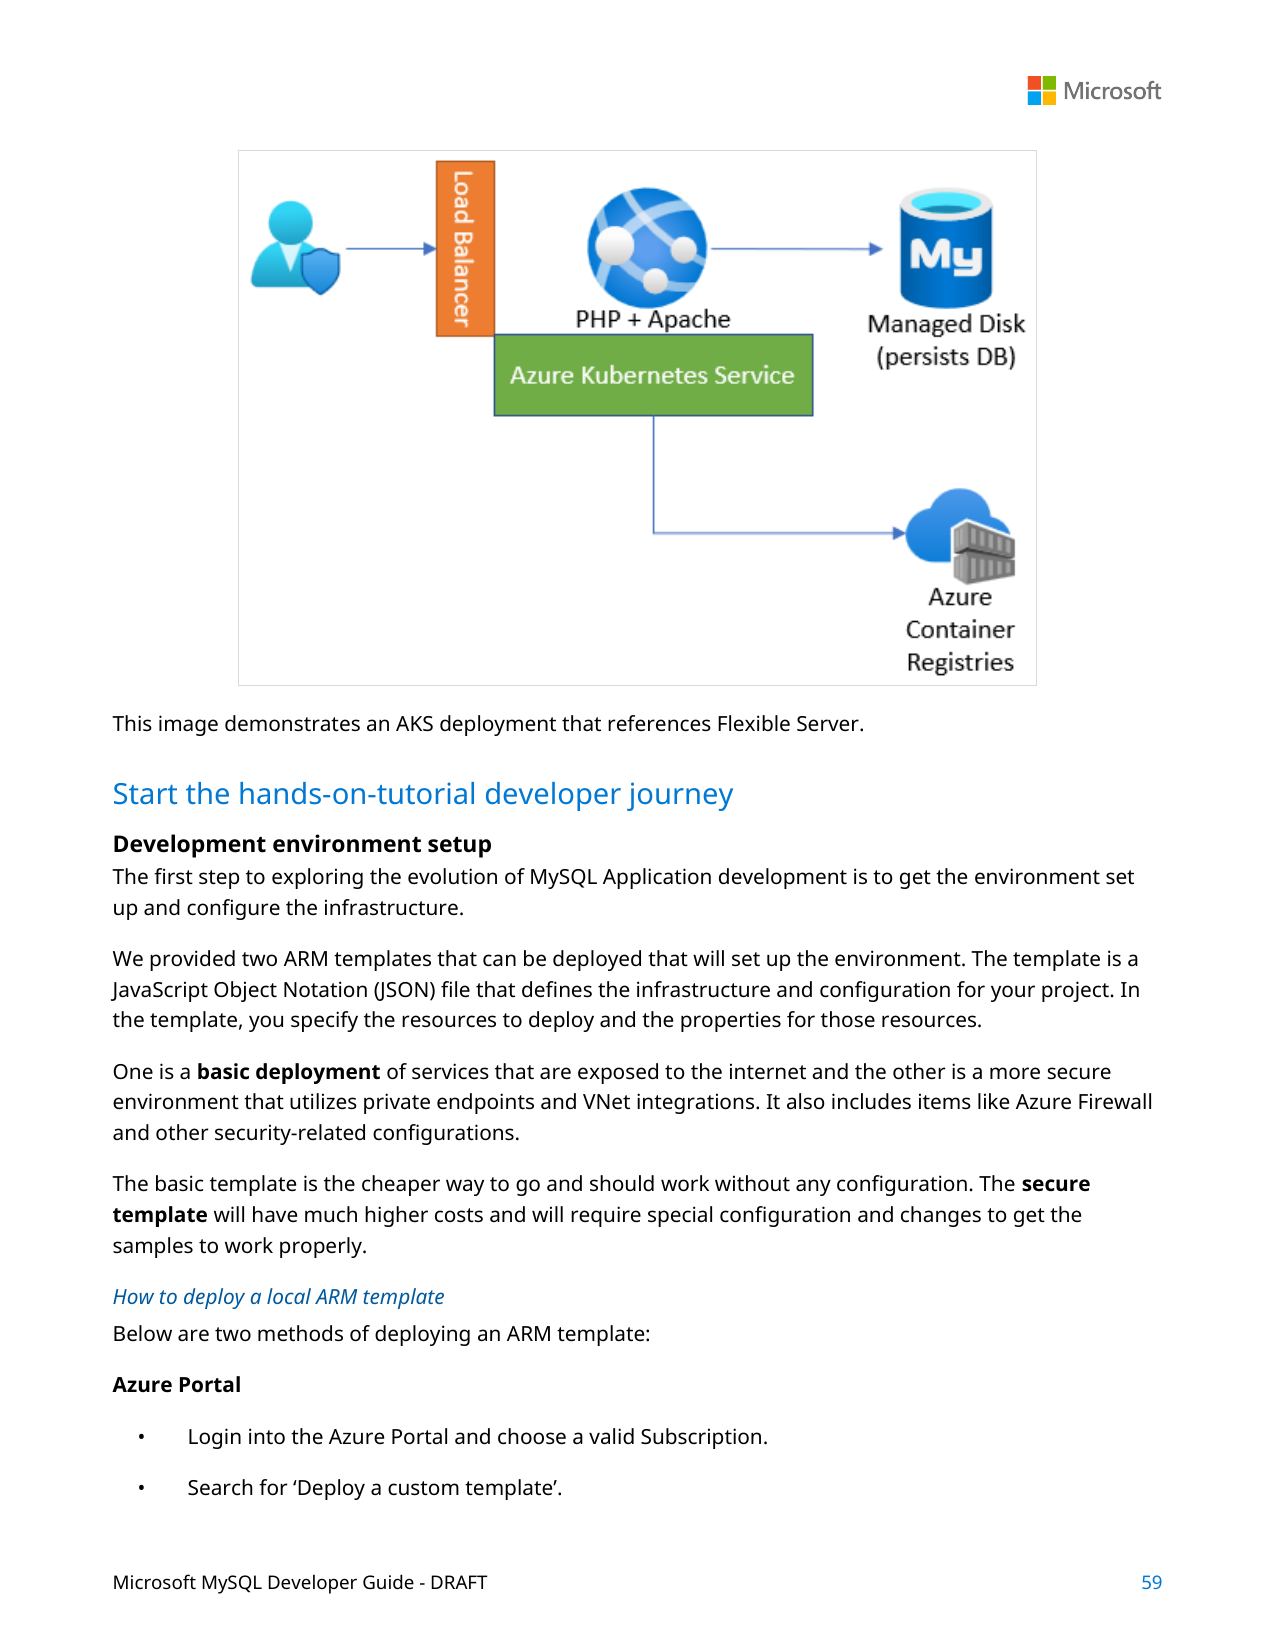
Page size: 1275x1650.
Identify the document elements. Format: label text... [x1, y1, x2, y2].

list Search for ‘Deploy a custom template’. [137, 1473, 1162, 1502]
subtitle Start the hands-on-tutorial developer journey [112, 773, 1162, 813]
text This image demonstrates an AKS deployment that references Flexible Server. [112, 709, 1162, 737]
subtitle Development environment setup [112, 828, 1162, 859]
subtitle How to deploy a local ARM template [112, 1282, 1162, 1311]
picture [239, 151, 1036, 685]
text The basic template is the cheaper way to go and should work without any configuration. The secure template will have much higher costs and will require special configuration and changes to get the samples to work properly. [112, 1169, 1162, 1259]
text We provided two ARM templates that can be deployed that will set up the environment. The template is a JavaScript Object Notation (JSON) file that defines the infrastructure and configuration for your project. In the template, you specify the resources to deploy and the properties for those resources. [112, 944, 1162, 1034]
text One is a basic deployment of services that are exposed to the internet and the other is a more secure environment that utilizes private endpoints and VNet integrations. It also includes items like Azure Firewall and other security-related configurations. [112, 1057, 1162, 1146]
list Login into the Azure Portal and choose a valid Subscription. [137, 1422, 1162, 1450]
text The first step to exploring the evolution of MySQL Application development is to get the environment set up and configure the infrastructure. [112, 862, 1162, 921]
picture [1026, 75, 1163, 107]
text Below are two methods of deploying an ARM template: [112, 1319, 1162, 1347]
text Azure Portal [112, 1371, 1162, 1399]
